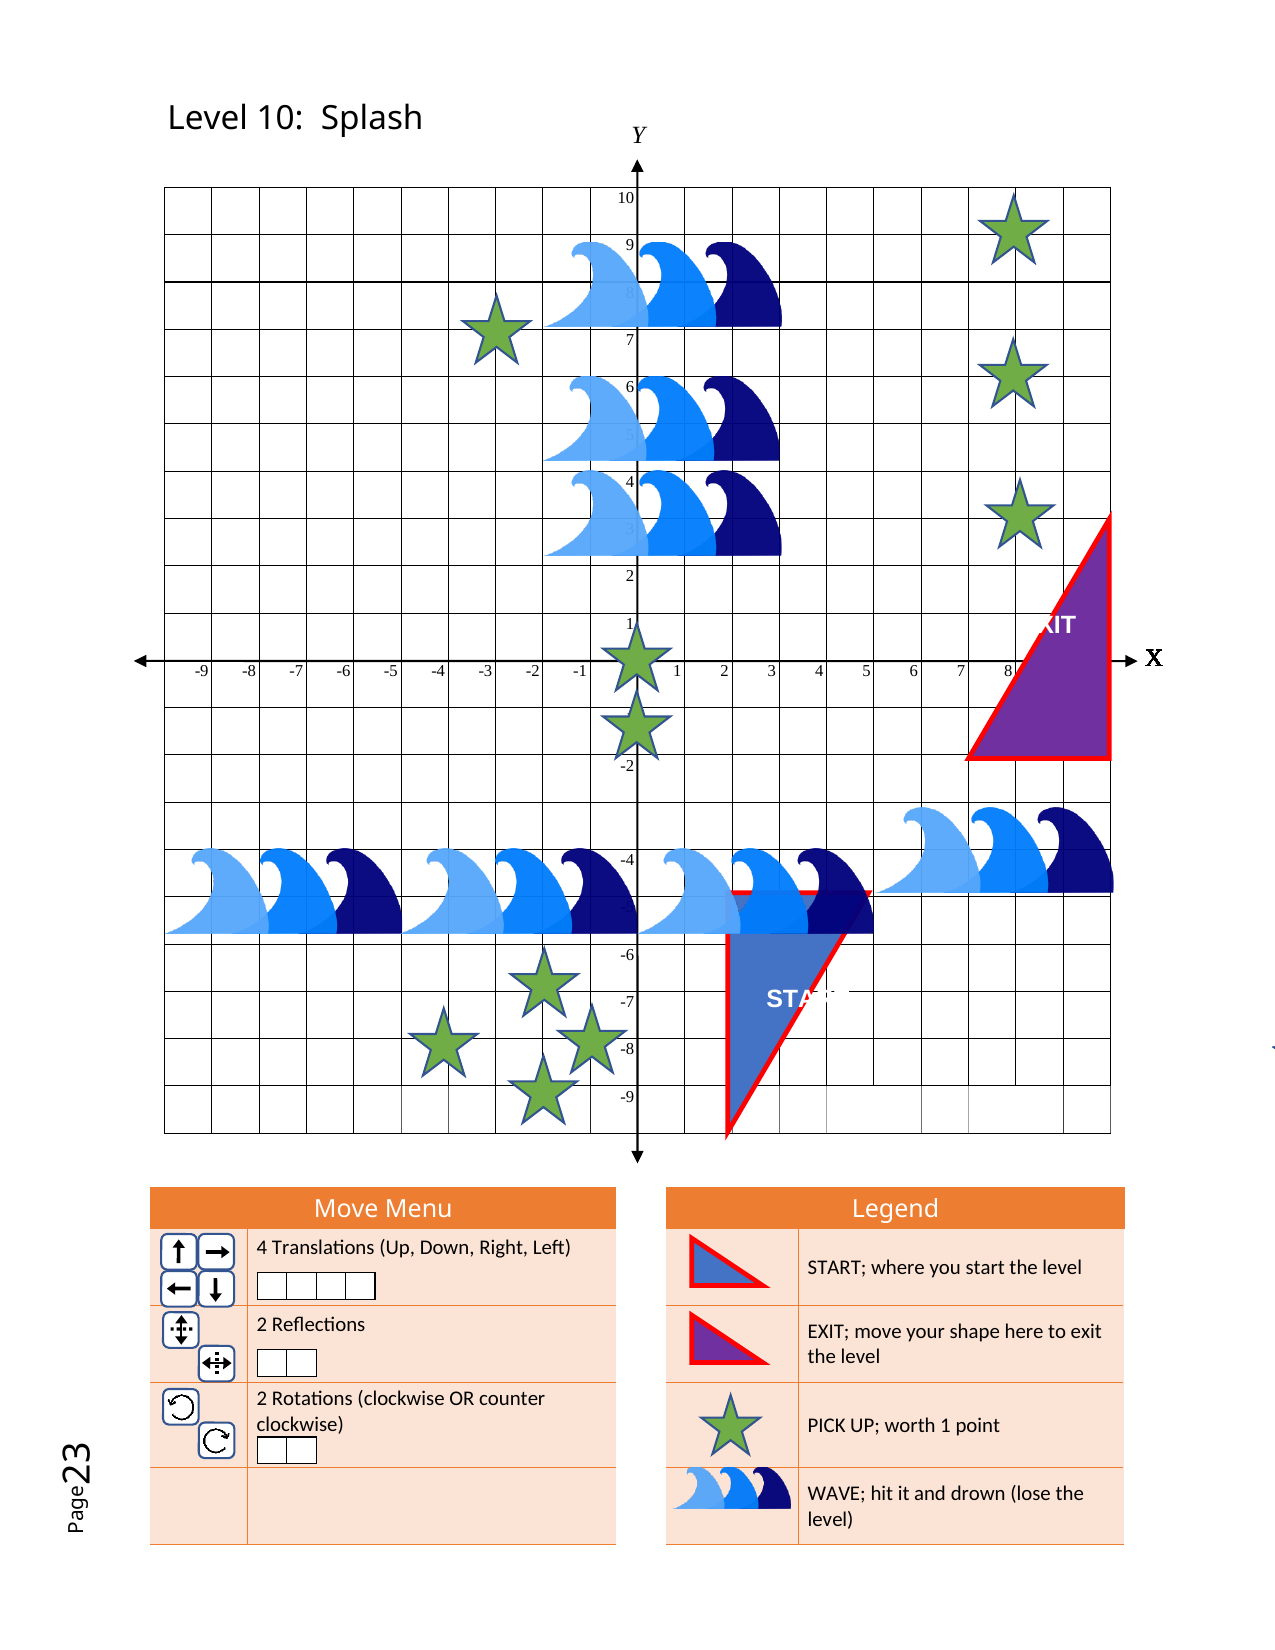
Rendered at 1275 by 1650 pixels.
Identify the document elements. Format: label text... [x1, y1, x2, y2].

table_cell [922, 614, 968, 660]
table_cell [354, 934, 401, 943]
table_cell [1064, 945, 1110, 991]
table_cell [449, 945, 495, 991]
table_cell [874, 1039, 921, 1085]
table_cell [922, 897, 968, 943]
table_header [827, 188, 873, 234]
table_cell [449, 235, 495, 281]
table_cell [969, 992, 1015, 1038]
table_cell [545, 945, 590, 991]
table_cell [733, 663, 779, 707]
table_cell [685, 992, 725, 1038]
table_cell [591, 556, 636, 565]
picture [685, 1086, 725, 1133]
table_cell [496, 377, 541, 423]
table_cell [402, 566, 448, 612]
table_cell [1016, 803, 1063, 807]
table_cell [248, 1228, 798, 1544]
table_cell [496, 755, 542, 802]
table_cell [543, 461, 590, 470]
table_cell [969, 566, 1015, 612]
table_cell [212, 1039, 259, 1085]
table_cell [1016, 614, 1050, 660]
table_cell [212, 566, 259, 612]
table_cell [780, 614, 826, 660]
picture [672, 1467, 791, 1509]
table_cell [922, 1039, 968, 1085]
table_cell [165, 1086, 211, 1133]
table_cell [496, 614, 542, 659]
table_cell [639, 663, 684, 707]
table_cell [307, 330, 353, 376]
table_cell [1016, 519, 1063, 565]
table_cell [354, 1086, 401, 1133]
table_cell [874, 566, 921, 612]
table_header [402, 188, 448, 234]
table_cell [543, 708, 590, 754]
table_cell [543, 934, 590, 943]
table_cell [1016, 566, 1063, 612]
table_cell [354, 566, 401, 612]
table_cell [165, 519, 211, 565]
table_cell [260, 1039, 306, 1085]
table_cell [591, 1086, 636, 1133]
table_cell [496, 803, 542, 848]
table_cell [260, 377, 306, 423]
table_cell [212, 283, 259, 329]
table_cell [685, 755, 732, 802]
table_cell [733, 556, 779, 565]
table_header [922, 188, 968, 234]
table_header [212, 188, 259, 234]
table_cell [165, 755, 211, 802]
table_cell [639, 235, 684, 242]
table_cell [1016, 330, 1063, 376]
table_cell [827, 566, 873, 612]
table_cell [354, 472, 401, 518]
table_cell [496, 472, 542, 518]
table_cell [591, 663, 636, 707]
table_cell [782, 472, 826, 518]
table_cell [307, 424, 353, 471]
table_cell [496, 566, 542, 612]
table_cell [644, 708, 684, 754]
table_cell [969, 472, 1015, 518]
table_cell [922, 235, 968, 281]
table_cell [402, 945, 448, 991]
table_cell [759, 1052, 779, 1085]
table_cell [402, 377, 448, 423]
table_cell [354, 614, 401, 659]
picture [167, 1393, 194, 1421]
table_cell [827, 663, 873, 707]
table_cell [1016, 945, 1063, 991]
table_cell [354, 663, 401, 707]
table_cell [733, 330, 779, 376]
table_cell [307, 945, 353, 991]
picture [543, 242, 782, 327]
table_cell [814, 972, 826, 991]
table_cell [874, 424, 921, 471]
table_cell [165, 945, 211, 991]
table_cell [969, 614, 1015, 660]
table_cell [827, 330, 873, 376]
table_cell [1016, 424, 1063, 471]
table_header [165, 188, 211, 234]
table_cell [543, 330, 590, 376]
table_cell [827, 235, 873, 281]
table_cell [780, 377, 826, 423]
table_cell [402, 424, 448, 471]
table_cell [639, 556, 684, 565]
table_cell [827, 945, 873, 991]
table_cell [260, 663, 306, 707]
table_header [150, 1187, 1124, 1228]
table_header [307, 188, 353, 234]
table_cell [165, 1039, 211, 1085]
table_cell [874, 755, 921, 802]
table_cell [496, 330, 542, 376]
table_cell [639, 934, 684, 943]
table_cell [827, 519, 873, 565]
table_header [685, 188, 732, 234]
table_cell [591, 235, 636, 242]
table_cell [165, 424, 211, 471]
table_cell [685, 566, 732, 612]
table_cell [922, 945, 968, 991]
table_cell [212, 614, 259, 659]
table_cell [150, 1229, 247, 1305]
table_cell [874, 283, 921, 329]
picture [541, 376, 780, 461]
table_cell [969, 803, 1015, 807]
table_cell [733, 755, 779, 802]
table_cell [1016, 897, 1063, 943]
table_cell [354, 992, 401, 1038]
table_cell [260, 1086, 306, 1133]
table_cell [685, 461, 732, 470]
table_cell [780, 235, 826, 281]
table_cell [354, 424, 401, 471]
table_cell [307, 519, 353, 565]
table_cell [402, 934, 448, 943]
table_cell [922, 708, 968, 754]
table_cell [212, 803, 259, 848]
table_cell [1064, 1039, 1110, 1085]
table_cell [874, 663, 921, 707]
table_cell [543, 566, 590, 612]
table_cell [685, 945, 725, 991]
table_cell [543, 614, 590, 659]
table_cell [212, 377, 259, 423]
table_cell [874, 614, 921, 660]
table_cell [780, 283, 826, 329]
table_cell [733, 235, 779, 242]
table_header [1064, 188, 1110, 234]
picture [875, 807, 1114, 893]
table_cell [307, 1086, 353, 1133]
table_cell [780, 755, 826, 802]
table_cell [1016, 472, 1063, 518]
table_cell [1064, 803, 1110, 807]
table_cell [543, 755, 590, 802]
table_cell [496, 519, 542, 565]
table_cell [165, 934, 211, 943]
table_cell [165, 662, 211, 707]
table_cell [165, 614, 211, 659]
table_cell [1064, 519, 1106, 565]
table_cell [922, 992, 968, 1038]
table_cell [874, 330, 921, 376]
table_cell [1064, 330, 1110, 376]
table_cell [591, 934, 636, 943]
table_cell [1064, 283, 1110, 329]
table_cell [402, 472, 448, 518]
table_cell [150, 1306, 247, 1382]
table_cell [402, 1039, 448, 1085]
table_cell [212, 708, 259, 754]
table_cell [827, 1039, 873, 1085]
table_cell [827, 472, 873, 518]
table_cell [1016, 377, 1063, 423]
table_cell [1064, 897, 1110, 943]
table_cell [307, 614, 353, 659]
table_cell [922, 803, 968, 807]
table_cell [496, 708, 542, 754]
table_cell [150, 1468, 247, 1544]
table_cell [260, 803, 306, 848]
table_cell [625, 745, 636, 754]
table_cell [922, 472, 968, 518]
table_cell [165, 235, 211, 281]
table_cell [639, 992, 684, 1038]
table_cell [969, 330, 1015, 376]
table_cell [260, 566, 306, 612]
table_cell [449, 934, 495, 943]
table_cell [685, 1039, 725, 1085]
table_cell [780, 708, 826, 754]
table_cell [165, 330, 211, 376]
picture [496, 1086, 591, 1133]
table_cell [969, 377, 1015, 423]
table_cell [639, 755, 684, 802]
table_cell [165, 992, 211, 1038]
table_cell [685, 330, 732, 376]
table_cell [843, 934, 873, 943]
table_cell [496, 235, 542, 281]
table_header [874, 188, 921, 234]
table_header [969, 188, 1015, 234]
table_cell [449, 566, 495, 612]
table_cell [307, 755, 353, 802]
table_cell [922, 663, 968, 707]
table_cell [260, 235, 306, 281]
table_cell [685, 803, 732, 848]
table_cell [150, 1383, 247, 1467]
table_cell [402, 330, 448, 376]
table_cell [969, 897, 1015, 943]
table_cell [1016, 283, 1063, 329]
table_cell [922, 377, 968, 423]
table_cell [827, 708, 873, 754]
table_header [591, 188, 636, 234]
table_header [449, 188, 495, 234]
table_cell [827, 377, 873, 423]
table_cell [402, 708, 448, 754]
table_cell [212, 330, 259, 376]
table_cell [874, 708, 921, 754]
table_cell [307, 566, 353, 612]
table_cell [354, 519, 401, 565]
picture [203, 1427, 230, 1454]
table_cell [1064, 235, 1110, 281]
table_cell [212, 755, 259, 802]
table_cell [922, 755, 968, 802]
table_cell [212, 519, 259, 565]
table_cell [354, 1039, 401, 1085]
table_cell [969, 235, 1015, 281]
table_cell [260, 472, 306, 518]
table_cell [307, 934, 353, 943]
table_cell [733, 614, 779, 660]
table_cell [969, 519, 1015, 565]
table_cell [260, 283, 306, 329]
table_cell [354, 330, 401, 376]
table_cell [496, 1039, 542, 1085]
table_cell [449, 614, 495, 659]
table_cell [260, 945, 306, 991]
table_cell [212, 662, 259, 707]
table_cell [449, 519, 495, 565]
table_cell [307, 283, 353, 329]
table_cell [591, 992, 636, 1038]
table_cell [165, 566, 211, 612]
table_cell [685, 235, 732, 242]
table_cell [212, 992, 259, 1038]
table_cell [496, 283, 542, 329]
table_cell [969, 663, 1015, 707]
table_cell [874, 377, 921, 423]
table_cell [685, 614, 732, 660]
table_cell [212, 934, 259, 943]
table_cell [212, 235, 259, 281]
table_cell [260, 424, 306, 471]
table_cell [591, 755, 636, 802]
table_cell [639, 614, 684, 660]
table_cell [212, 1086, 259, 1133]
picture [543, 470, 782, 556]
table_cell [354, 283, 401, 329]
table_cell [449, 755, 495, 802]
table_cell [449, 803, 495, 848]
picture [163, 848, 874, 934]
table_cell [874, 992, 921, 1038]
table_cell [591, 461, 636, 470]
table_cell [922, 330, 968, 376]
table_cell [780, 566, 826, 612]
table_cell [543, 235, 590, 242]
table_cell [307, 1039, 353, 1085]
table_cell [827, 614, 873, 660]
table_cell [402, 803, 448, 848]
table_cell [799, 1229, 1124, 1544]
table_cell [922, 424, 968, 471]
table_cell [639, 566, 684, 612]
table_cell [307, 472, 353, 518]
picture [401, 1086, 449, 1133]
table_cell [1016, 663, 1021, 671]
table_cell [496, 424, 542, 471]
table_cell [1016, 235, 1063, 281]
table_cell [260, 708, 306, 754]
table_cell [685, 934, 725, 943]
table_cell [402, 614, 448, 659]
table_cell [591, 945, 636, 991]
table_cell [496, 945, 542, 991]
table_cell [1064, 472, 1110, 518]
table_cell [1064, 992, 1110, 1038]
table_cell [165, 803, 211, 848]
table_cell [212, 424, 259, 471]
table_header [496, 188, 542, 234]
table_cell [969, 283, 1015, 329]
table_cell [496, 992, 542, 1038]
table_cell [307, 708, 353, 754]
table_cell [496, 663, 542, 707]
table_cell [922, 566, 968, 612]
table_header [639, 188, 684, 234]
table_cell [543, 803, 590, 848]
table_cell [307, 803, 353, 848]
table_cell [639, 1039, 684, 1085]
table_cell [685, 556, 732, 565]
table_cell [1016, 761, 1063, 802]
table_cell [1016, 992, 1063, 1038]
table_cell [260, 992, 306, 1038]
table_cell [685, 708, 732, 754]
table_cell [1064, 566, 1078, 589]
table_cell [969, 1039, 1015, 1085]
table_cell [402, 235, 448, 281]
text Level 10: Splash [150, 94, 1125, 139]
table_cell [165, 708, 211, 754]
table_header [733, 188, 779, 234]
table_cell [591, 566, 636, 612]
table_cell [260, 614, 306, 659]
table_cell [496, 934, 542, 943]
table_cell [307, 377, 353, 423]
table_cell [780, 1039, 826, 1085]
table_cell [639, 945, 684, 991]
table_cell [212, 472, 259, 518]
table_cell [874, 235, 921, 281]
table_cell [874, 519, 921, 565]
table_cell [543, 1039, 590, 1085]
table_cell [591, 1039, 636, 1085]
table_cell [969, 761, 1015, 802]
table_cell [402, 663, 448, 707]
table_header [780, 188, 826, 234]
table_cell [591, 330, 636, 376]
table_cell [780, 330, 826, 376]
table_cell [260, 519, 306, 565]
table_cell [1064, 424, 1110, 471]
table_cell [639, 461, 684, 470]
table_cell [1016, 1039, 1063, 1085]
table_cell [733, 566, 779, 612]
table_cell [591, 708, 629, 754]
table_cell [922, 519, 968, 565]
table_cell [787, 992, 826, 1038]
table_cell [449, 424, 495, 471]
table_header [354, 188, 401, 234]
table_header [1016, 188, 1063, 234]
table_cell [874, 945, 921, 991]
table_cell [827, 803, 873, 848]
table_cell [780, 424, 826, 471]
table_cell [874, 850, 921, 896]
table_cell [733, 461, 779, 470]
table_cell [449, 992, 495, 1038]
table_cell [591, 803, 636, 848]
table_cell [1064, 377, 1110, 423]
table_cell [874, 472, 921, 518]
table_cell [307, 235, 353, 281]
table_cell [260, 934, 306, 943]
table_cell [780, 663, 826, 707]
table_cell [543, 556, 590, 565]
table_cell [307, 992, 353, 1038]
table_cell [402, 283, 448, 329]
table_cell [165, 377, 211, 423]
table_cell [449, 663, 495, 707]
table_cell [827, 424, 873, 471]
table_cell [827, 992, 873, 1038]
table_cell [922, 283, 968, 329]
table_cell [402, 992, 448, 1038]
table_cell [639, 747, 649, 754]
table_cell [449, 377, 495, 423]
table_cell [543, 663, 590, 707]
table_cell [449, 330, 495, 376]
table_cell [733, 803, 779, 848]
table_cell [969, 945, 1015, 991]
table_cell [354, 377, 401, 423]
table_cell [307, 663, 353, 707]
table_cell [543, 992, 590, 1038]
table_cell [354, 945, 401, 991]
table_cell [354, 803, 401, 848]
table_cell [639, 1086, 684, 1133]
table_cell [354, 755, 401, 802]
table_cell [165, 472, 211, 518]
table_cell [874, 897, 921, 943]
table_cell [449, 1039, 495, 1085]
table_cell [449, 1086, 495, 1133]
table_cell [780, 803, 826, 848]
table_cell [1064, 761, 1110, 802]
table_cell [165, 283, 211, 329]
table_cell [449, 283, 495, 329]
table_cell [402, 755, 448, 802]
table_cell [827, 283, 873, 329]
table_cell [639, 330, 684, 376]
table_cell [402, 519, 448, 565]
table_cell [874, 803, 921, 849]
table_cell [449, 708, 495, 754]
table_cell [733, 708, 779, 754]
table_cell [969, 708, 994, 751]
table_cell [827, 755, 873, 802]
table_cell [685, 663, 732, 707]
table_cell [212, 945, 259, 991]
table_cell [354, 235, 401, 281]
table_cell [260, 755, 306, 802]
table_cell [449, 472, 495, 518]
picture [731, 1086, 1111, 1133]
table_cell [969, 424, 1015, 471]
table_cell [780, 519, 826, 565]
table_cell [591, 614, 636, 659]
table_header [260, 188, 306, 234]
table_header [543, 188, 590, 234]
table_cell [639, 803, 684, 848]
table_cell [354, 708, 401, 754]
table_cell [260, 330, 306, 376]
